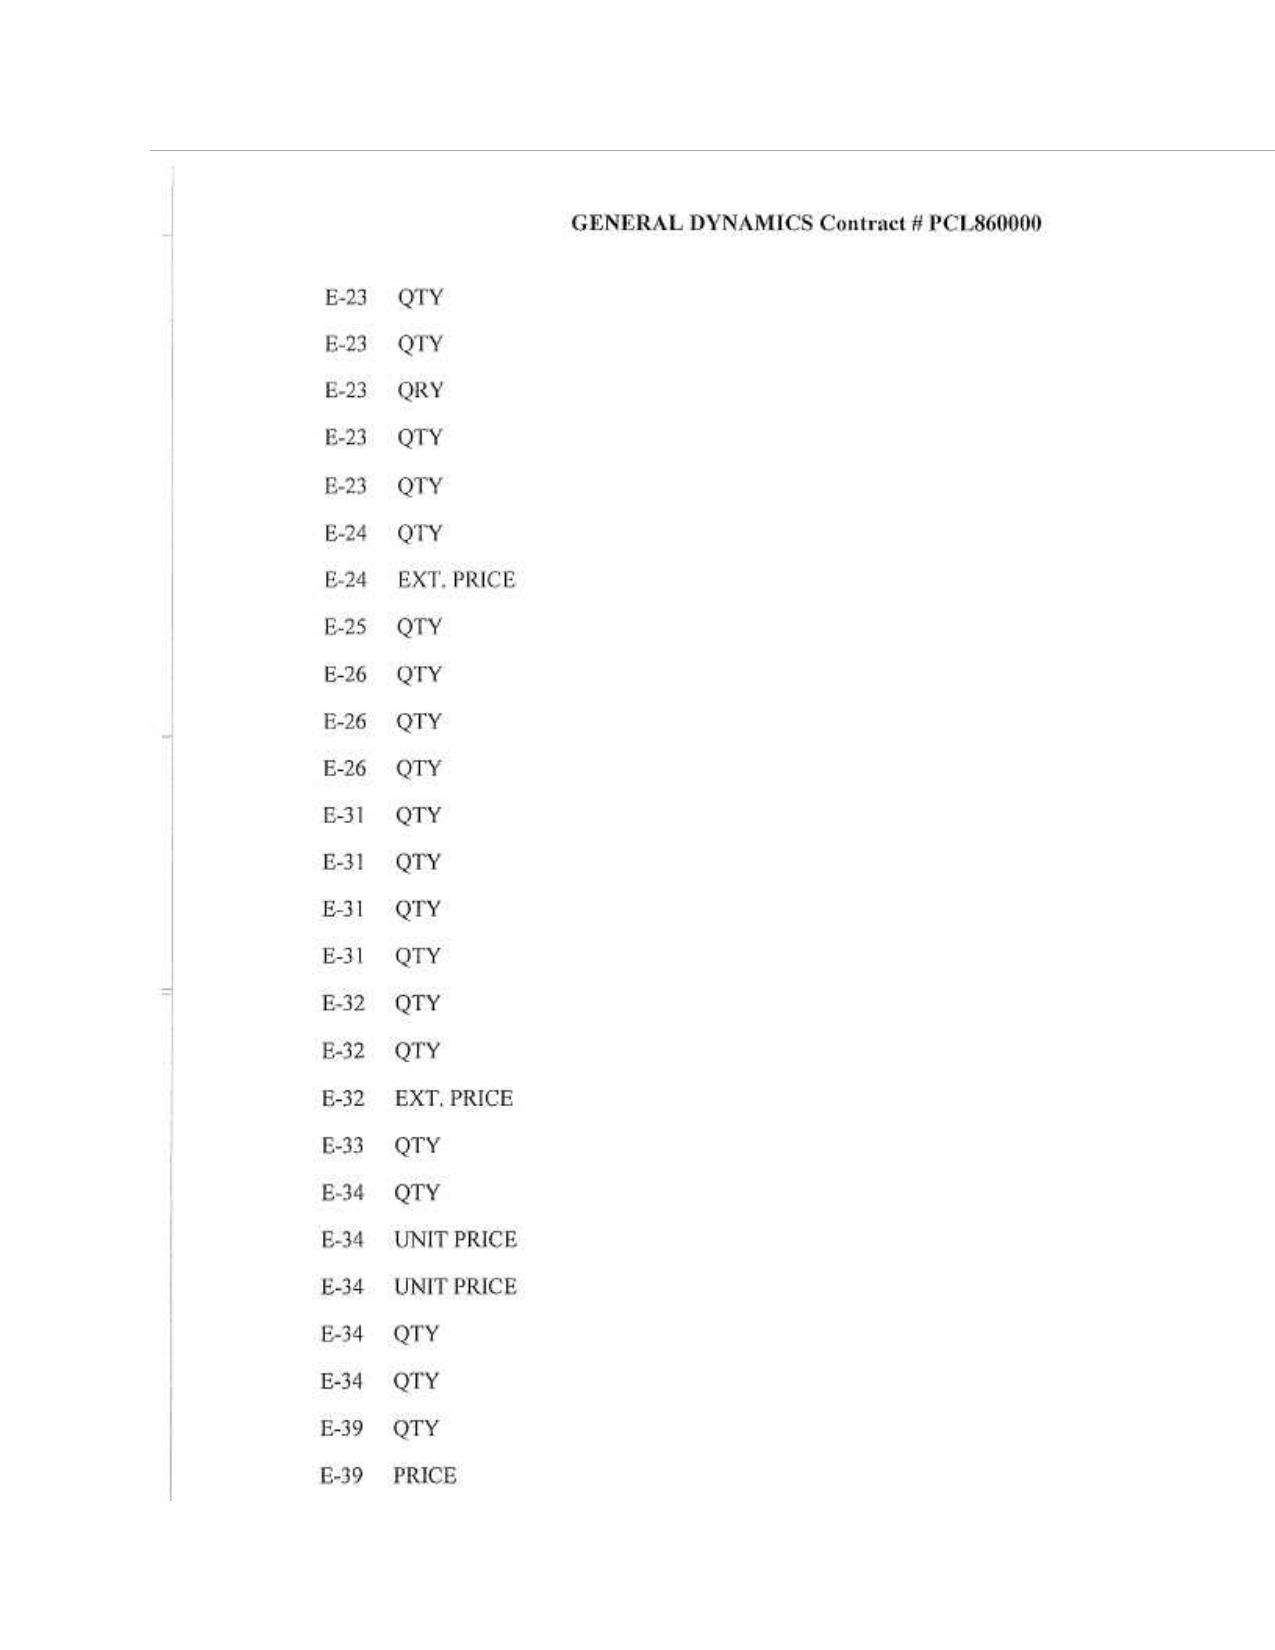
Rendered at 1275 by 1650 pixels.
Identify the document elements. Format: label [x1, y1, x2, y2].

picture [150, 150, 1275, 1501]
